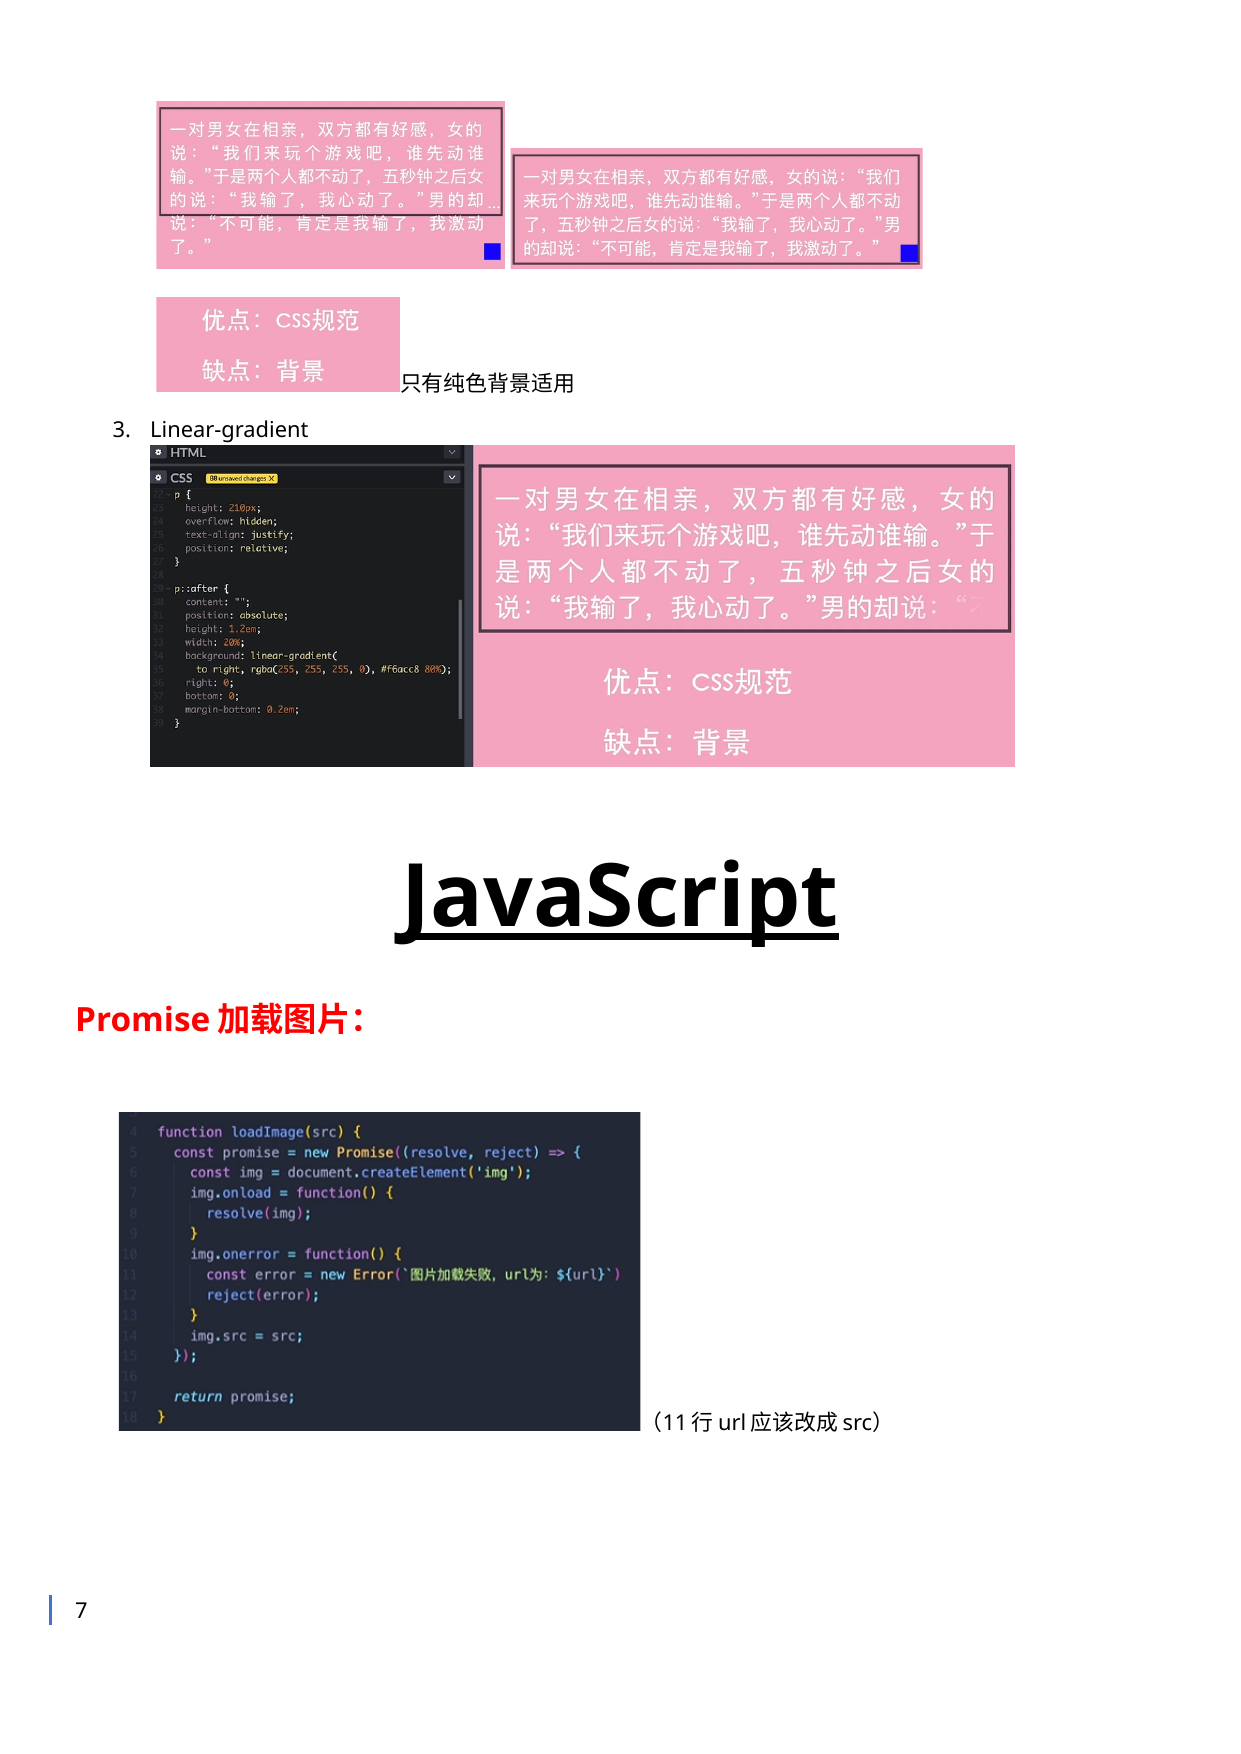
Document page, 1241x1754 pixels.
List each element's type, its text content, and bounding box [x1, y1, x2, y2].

subtitle Promise加载图片： [75, 985, 1165, 1050]
picture [156, 101, 505, 269]
picture [510, 148, 923, 269]
picture [118, 1112, 641, 1431]
title JavaScript [75, 828, 1165, 958]
picture [156, 297, 400, 392]
picture [150, 445, 1015, 767]
text 只有纯色背景适用 [156, 283, 1165, 413]
list Linear-gradient [112, 413, 1165, 445]
